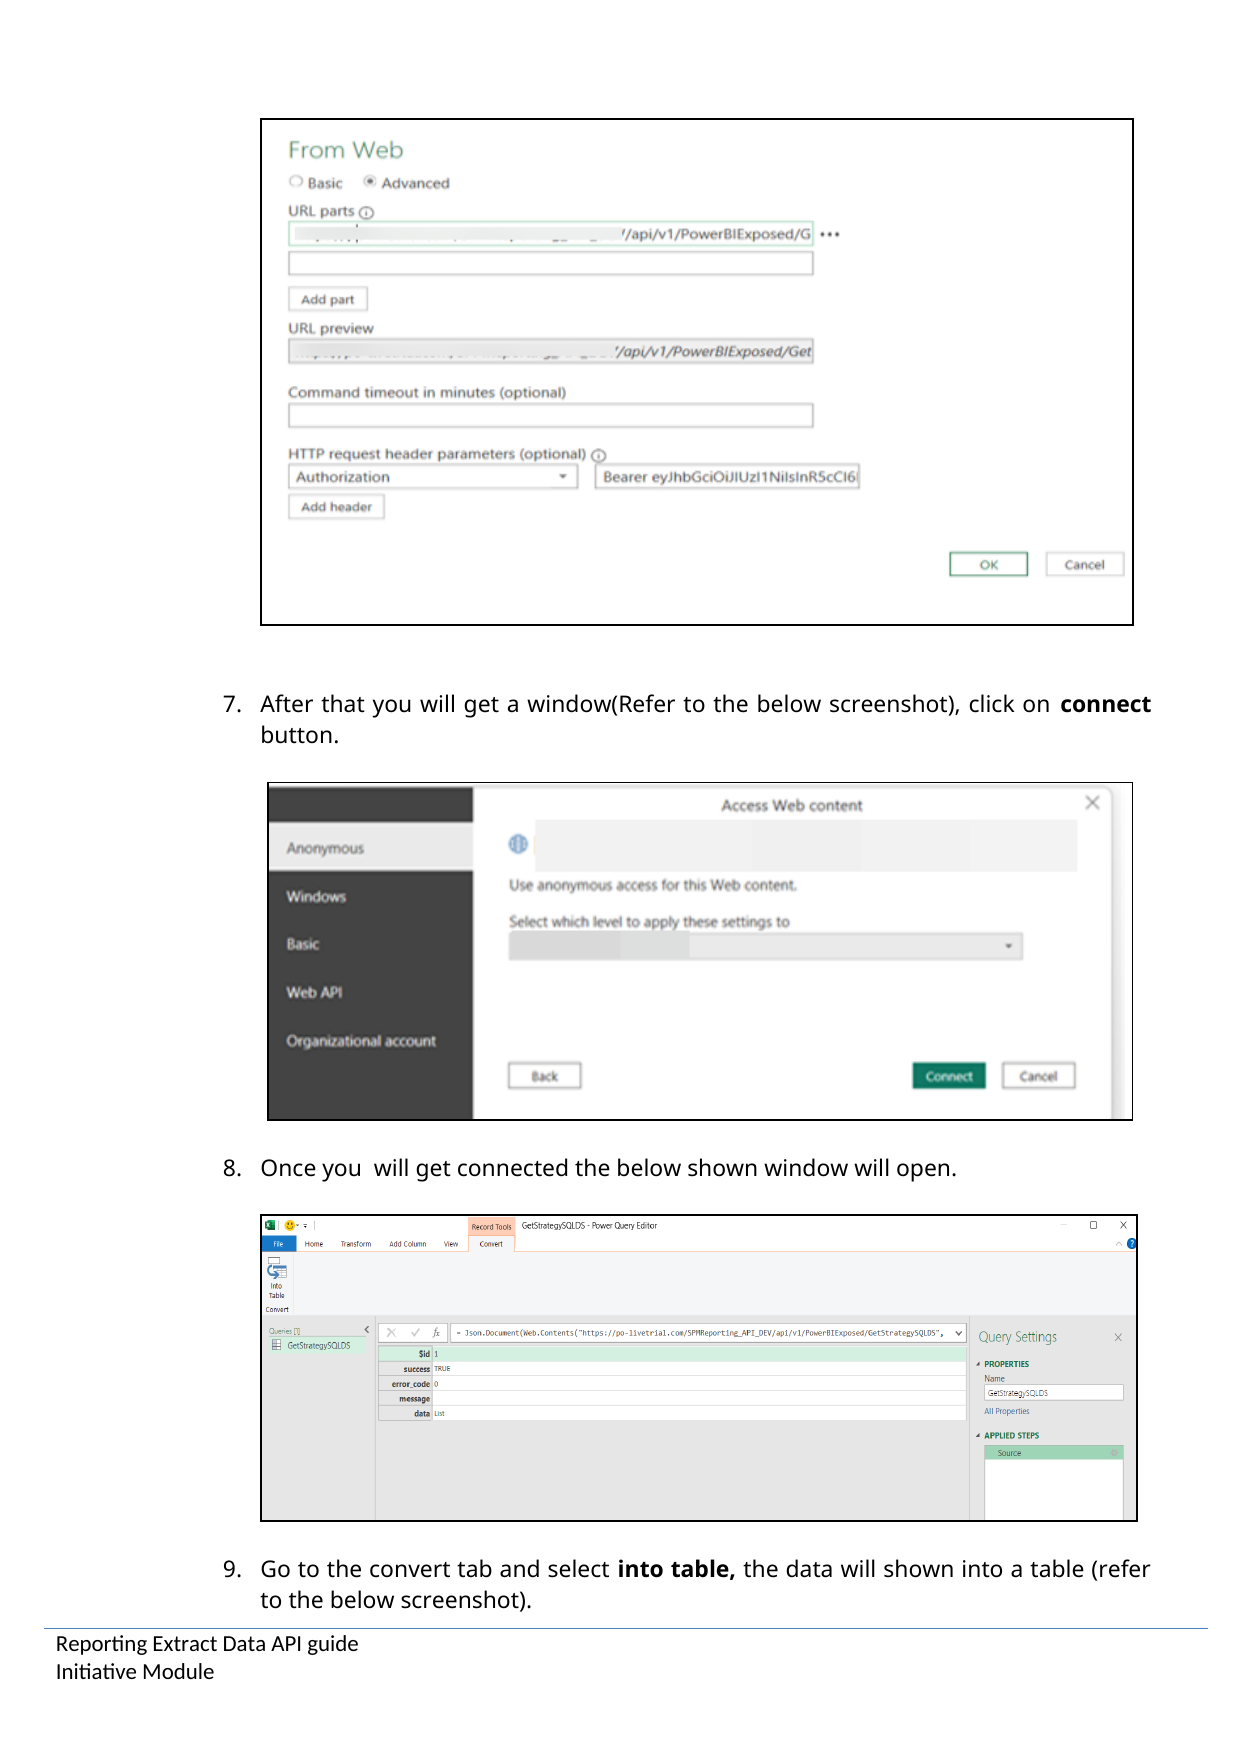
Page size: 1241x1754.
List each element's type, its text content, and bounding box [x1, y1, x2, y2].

list After that you will get a window(Refer to the below screenshot), click on connect button. [223, 688, 1152, 751]
list Go to the convert tab and select into table, the data will shown into a table (refer to the below screenshot). [223, 1553, 1152, 1616]
list Once you will get connected the below shown window will open. [223, 1152, 1152, 1183]
picture [262, 120, 1132, 624]
picture [269, 783, 1132, 1119]
picture [262, 1216, 1136, 1520]
